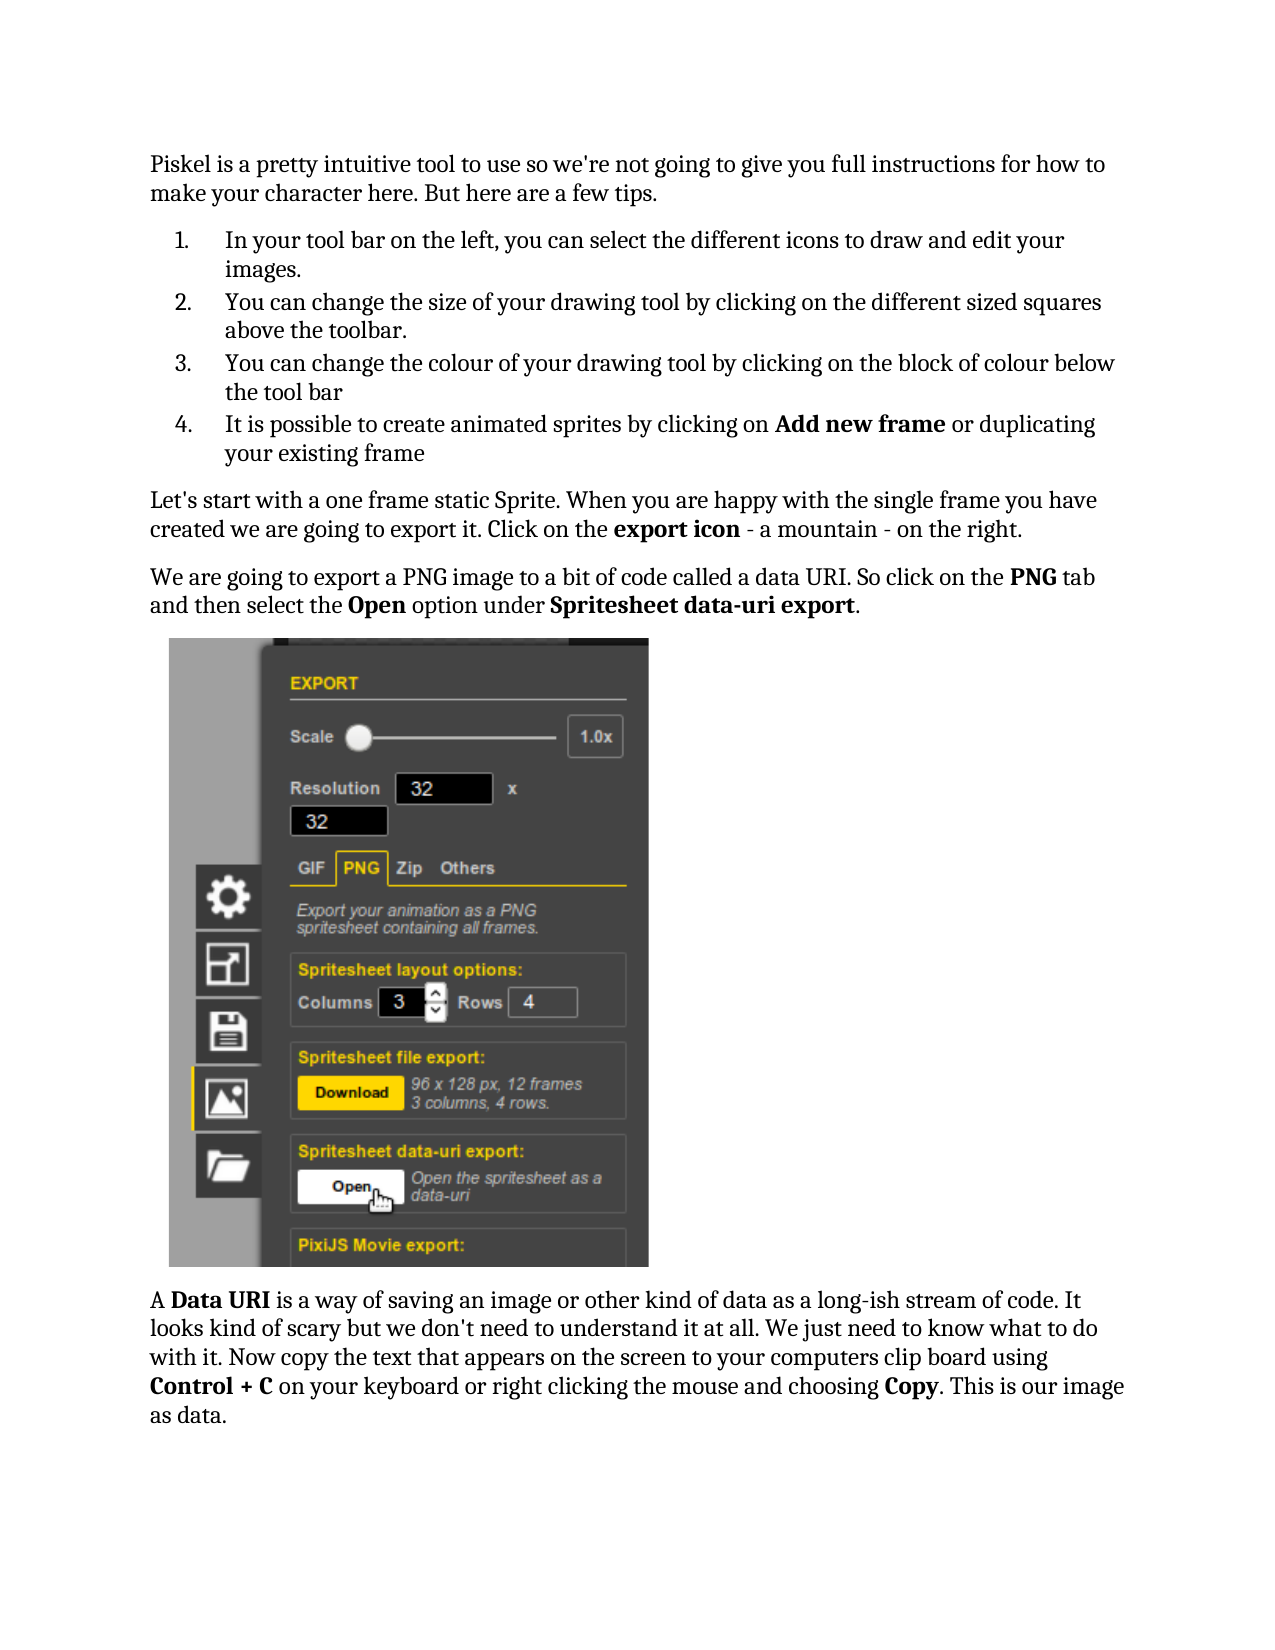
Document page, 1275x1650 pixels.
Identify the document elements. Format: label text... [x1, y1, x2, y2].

list You can change the size of your drawing tool by clicking on the different sized squares above the toolbar. [175, 287, 1125, 345]
text Piskel is a pretty intuitive tool to use so we're not going to give you full instructions for how to make your character here. But here are a few tips. [150, 150, 1125, 207]
text A Data URI is a way of saving an image or other kind of data as a long-ish stream of code. It looks kind of scary but we don't need to understand it at all. We just need to know what to do with it. Now copy the text that appears on the screen to your computers clip board using Control + C on your keyboard or right clicking the mouse and choosing Copy. This is our image as data. [150, 1286, 1125, 1429]
list You can change the colour of your drawing tool by clicking on the block of colour below the tool bar [175, 349, 1125, 406]
picture [168, 638, 649, 1267]
list In your tool bar on the left, you can select the different icons to draw and edit your images. [175, 226, 1125, 284]
text Let's start with a one frame static Sprite. When you are happy with the single frame you have created we are going to export it. Click on the export icon - a mountain - on the right. [150, 486, 1125, 544]
text We are going to export a PNG image to a bit of code called a data URI. So click on the PNG tab and then select the Open option under Spritesheet data-uri export. [150, 562, 1125, 620]
list It is possible to create animated sprites by clicking on Add new frame or duplicating your existing frame [175, 410, 1125, 467]
